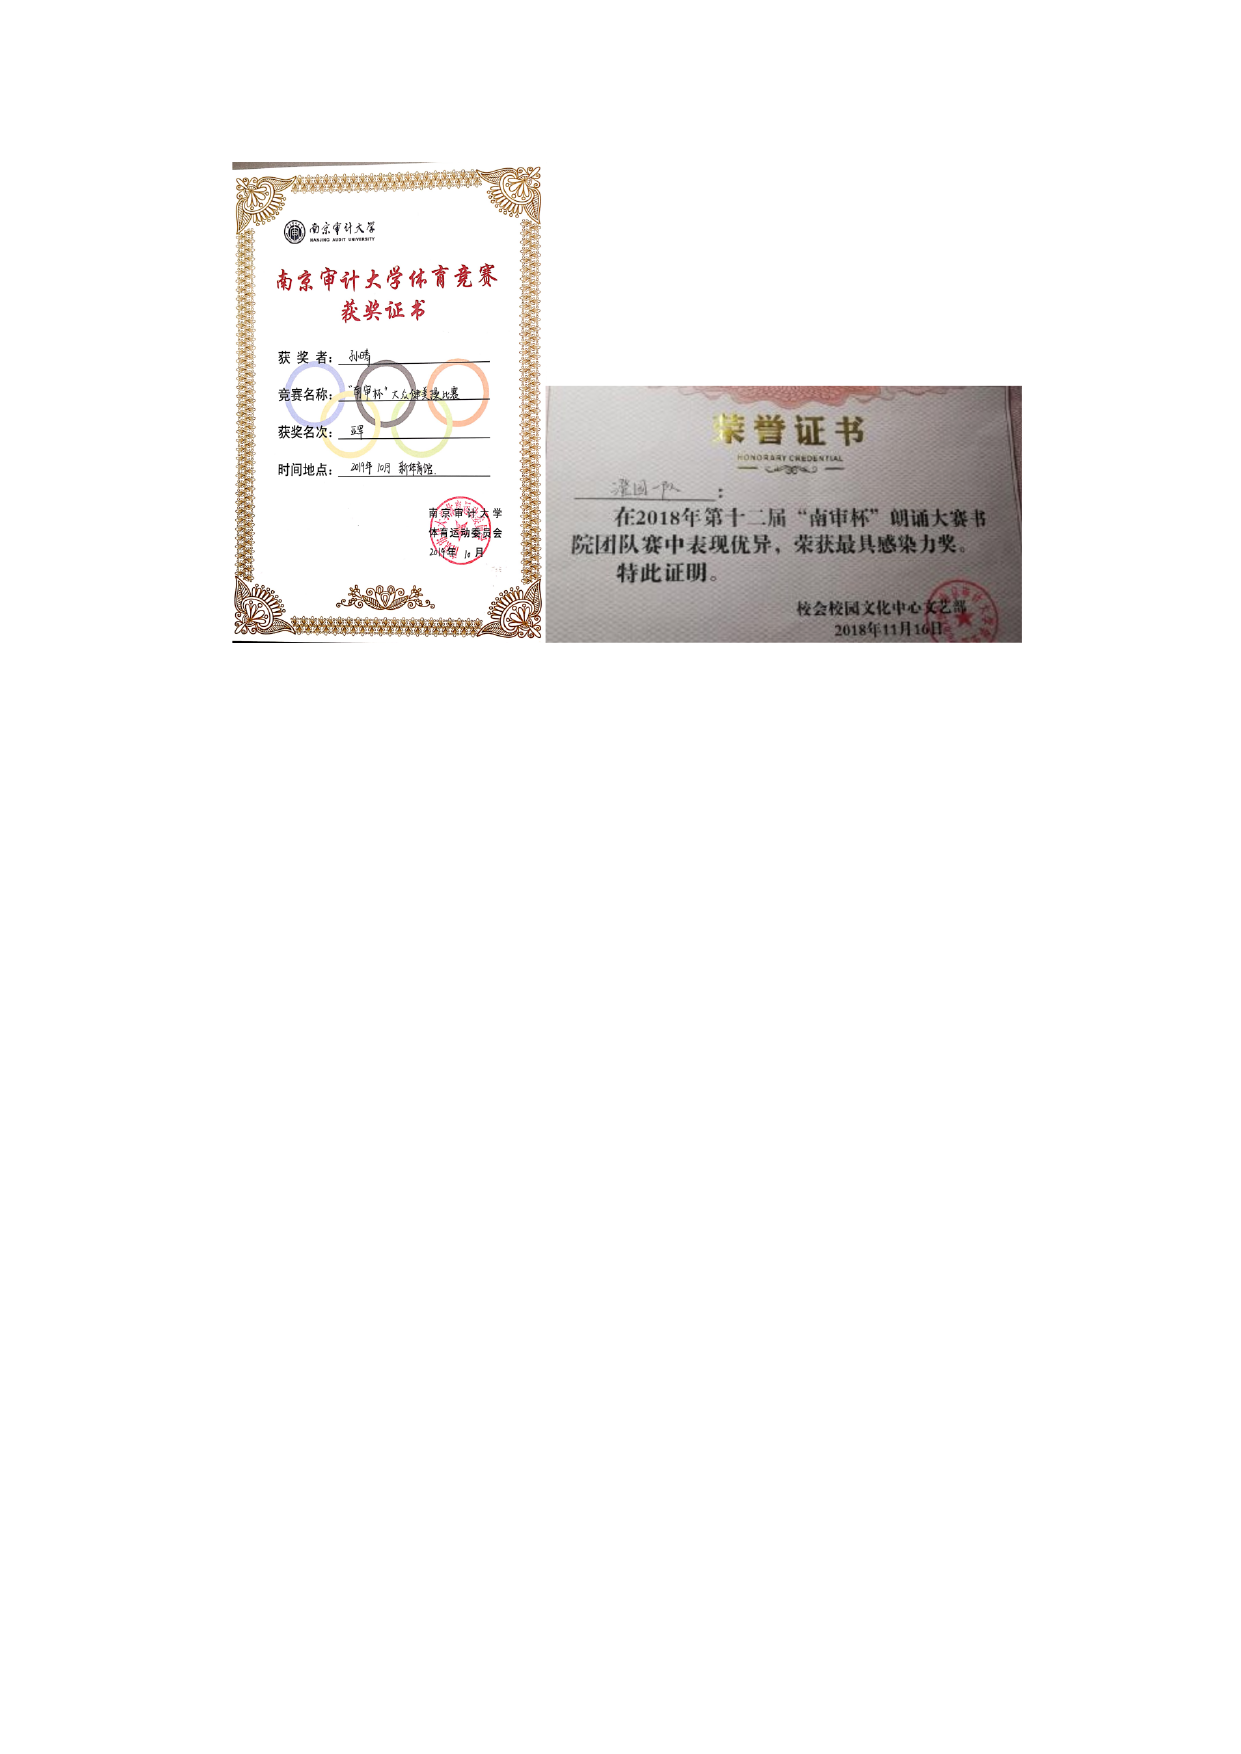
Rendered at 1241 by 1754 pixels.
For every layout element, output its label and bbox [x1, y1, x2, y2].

picture [232, 162, 547, 643]
picture [546, 386, 1021, 642]
